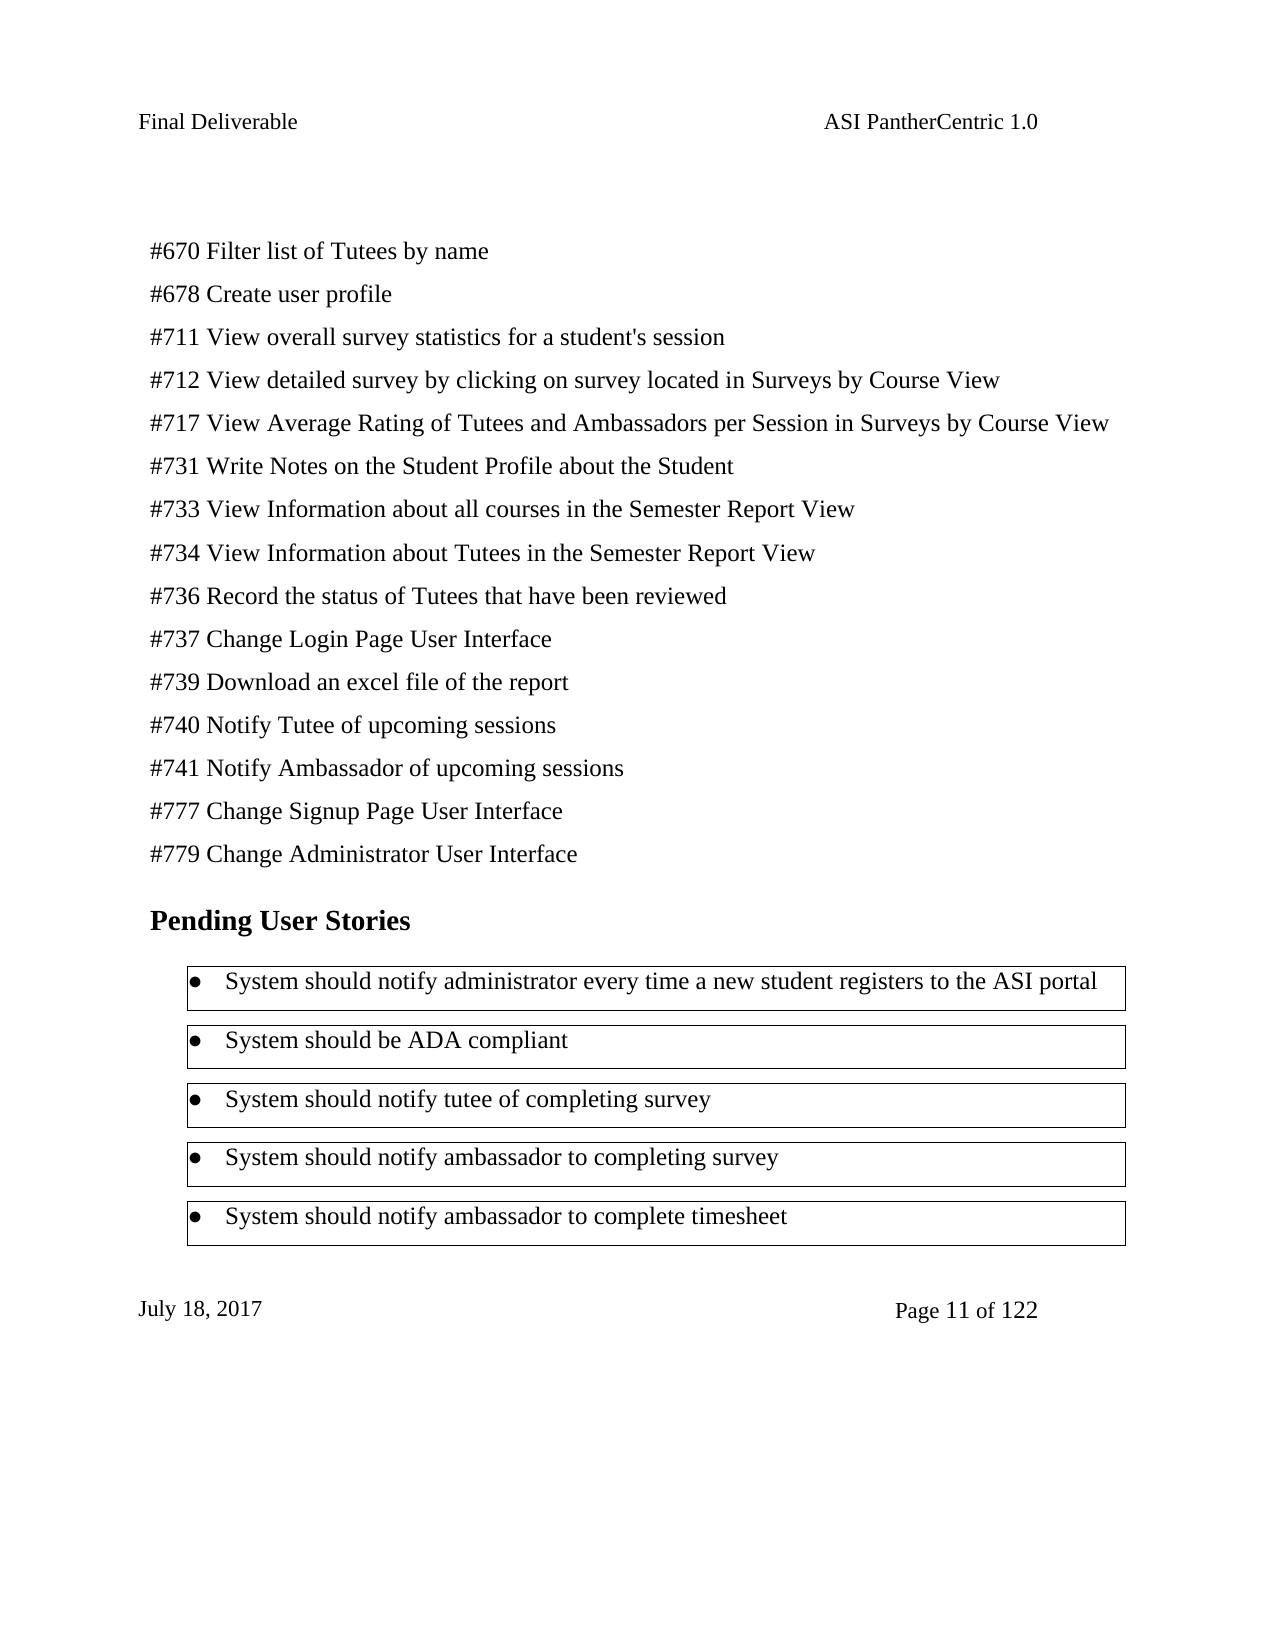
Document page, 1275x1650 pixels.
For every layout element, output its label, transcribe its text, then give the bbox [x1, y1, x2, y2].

text #741 Notify Ambassador of upcoming sessions [150, 753, 1125, 782]
text #711 View overall survey statistics for a student's session [150, 322, 1125, 351]
text #733 View Information about all courses in the Semester Report View [150, 494, 1125, 523]
list System should notify ambassador to completing survey [188, 1143, 1125, 1186]
text #712 View detailed survey by clicking on survey located in Surveys by Course View [150, 365, 1125, 394]
text #779 Change Administrator User Interface [150, 839, 1125, 868]
list System should notify administrator every time a new student registers to the ASI portal [188, 967, 1125, 1010]
list System should be ADA compliant [188, 1026, 1125, 1068]
text #678 Create user profile [150, 279, 1125, 308]
text #777 Change Signup Page User Interface [150, 796, 1125, 825]
text #736 Record the status of Tutees that have been reviewed [150, 581, 1125, 609]
subtitle Pending User Stories [150, 903, 1125, 937]
text #740 Notify Tutee of upcoming sessions [150, 710, 1125, 739]
text #717 View Average Rating of Tutees and Ambassadors per Session in Surveys by Course View [150, 408, 1125, 437]
text #737 Change Login Page User Interface [150, 624, 1125, 653]
list System should notify tutee of completing survey [188, 1084, 1125, 1127]
text #739 Download an excel file of the report [150, 667, 1125, 696]
text #734 View Information about Tutees in the Semester Report View [150, 538, 1125, 566]
list System should notify ambassador to complete timesheet [188, 1202, 1125, 1245]
text #731 Write Notes on the Student Profile about the Student [150, 451, 1125, 480]
text #670 Filter list of Tutees by name [150, 236, 1125, 264]
